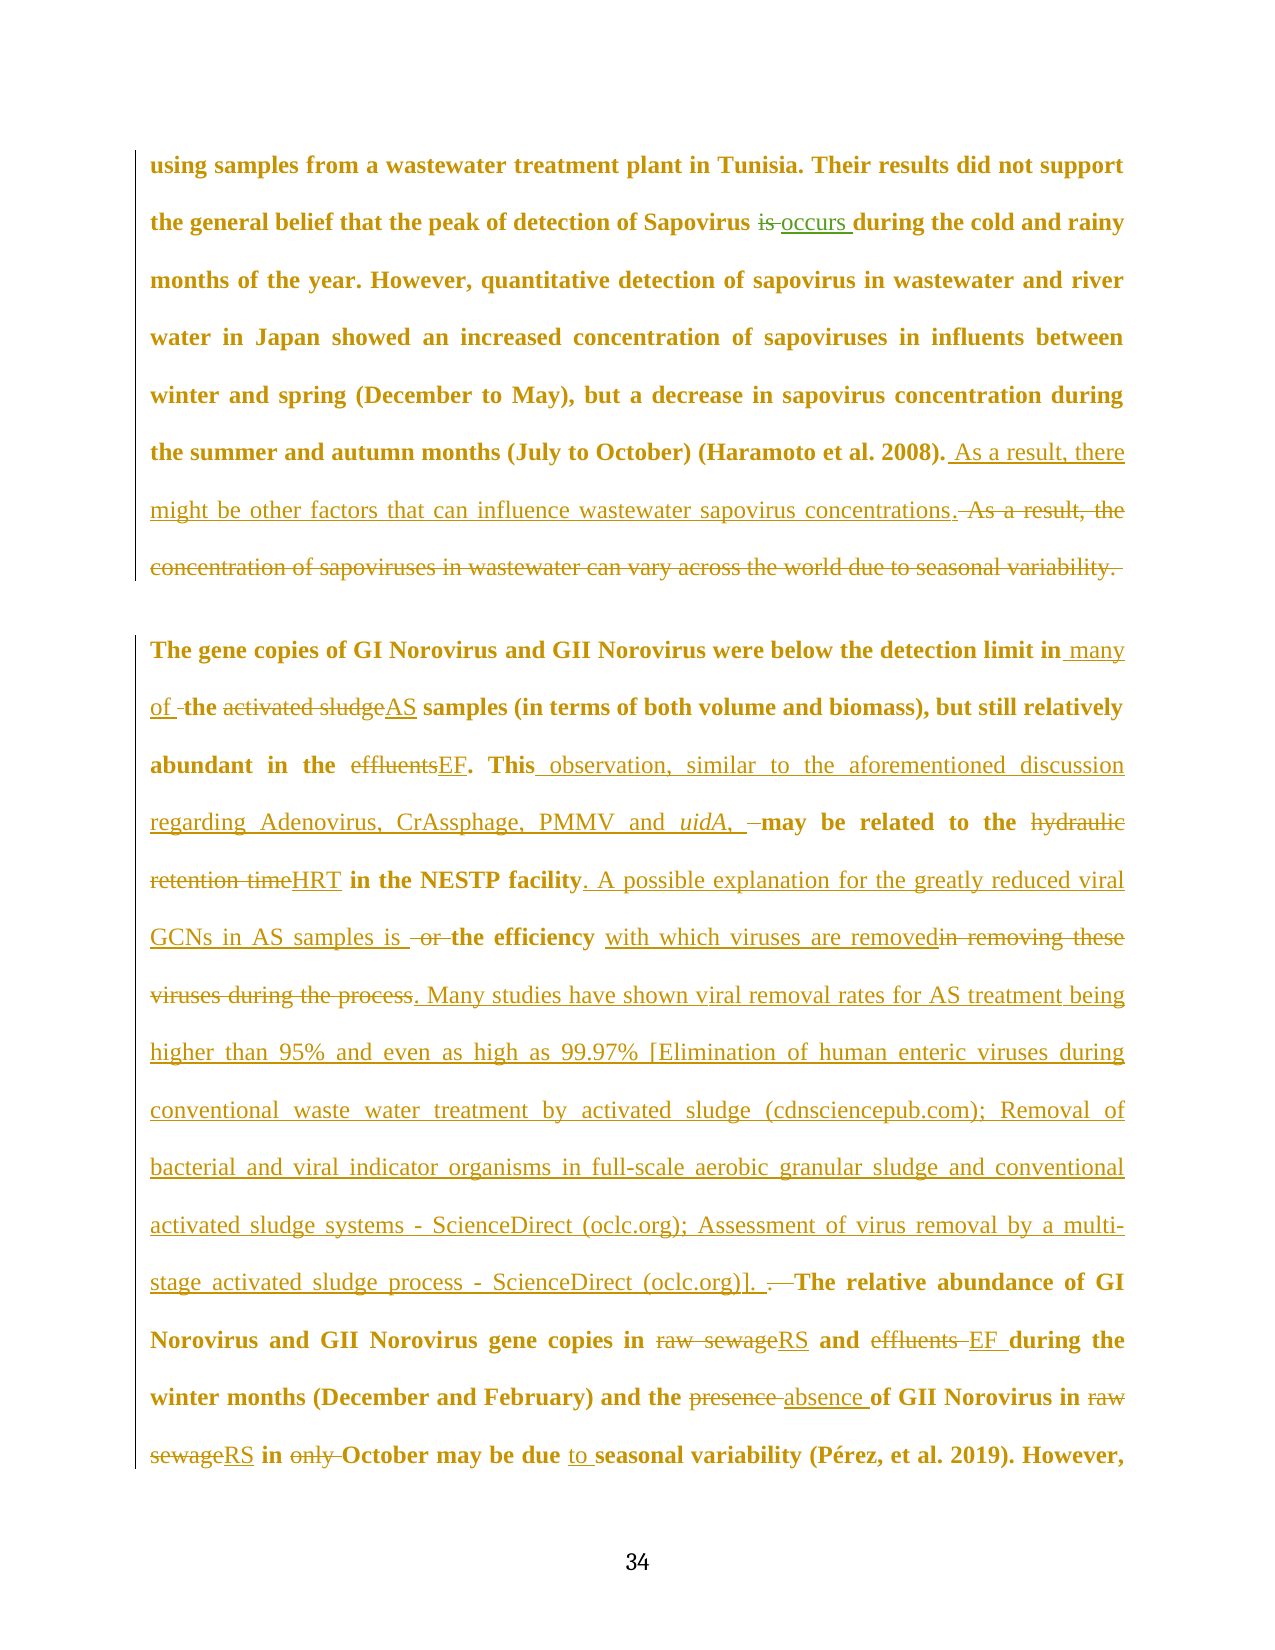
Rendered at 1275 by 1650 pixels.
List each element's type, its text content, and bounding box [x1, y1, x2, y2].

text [150, 150, 1125, 581]
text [150, 1236, 1125, 1469]
